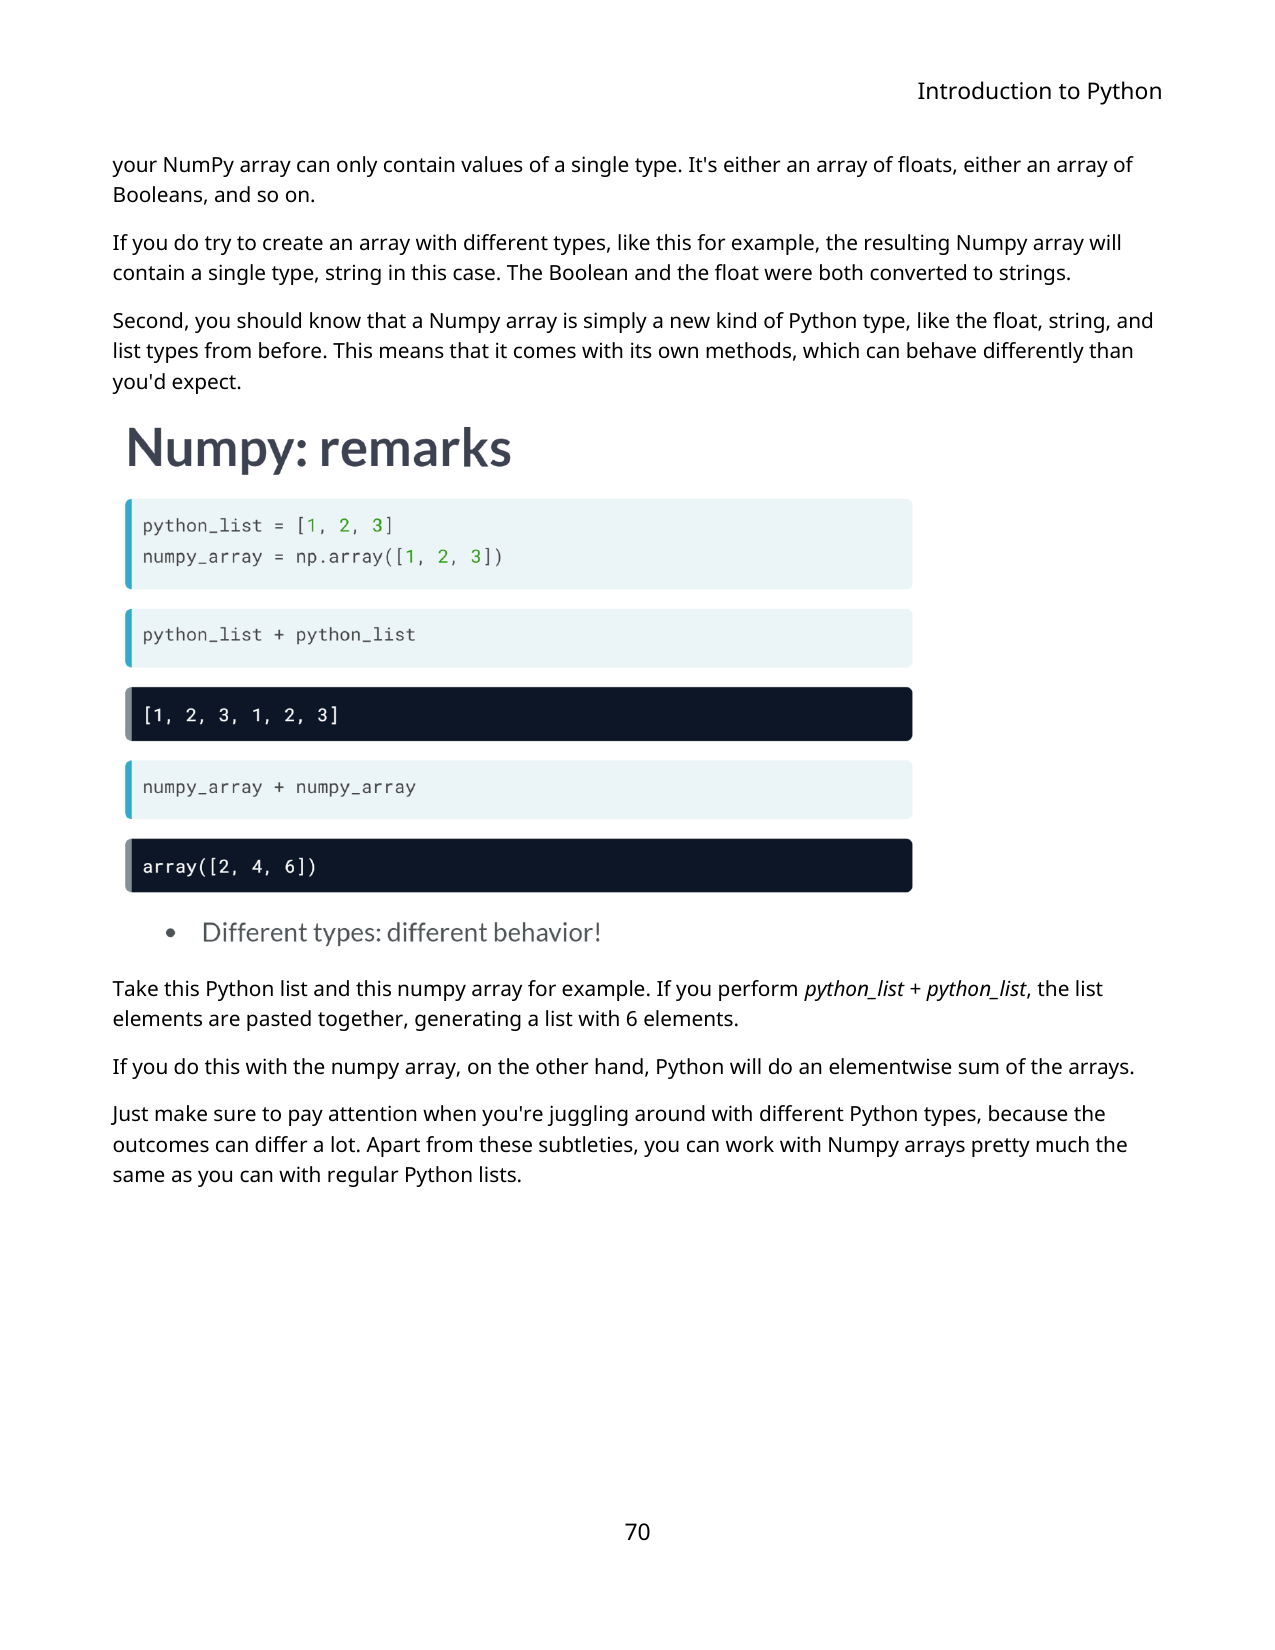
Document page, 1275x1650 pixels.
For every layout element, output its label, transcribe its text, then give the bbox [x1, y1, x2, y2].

text If you do try to create an array with different types, like this for example, the resulting Numpy array will contain a single type, string in this case. The Boolean and the float were both converted to strings. [112, 228, 1162, 287]
text Second, you should know that a Numpy array is simply a new kind of Python type, like the float, string, and list types from before. This means that it comes with its own methods, which can behave differently than you'd expect. [112, 306, 1162, 396]
text Take this Python list and this numpy array for example. If you perform python_list + python_list, the list elements are pasted together, generating a list with 6 elements. [112, 974, 1162, 1033]
text Just make sure to pay attention when you're juggling around with different Python types, because the outcomes can differ a lot. Apart from these subtleties, you can work with Numpy arrays pretty much the same as you can with regular Python lists. [112, 1099, 1162, 1189]
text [112, 150, 1162, 209]
text If you do this with the numpy array, on the other hand, Python will do an elementwise sum of the arrays. [112, 1052, 1162, 1080]
picture [112, 414, 915, 955]
